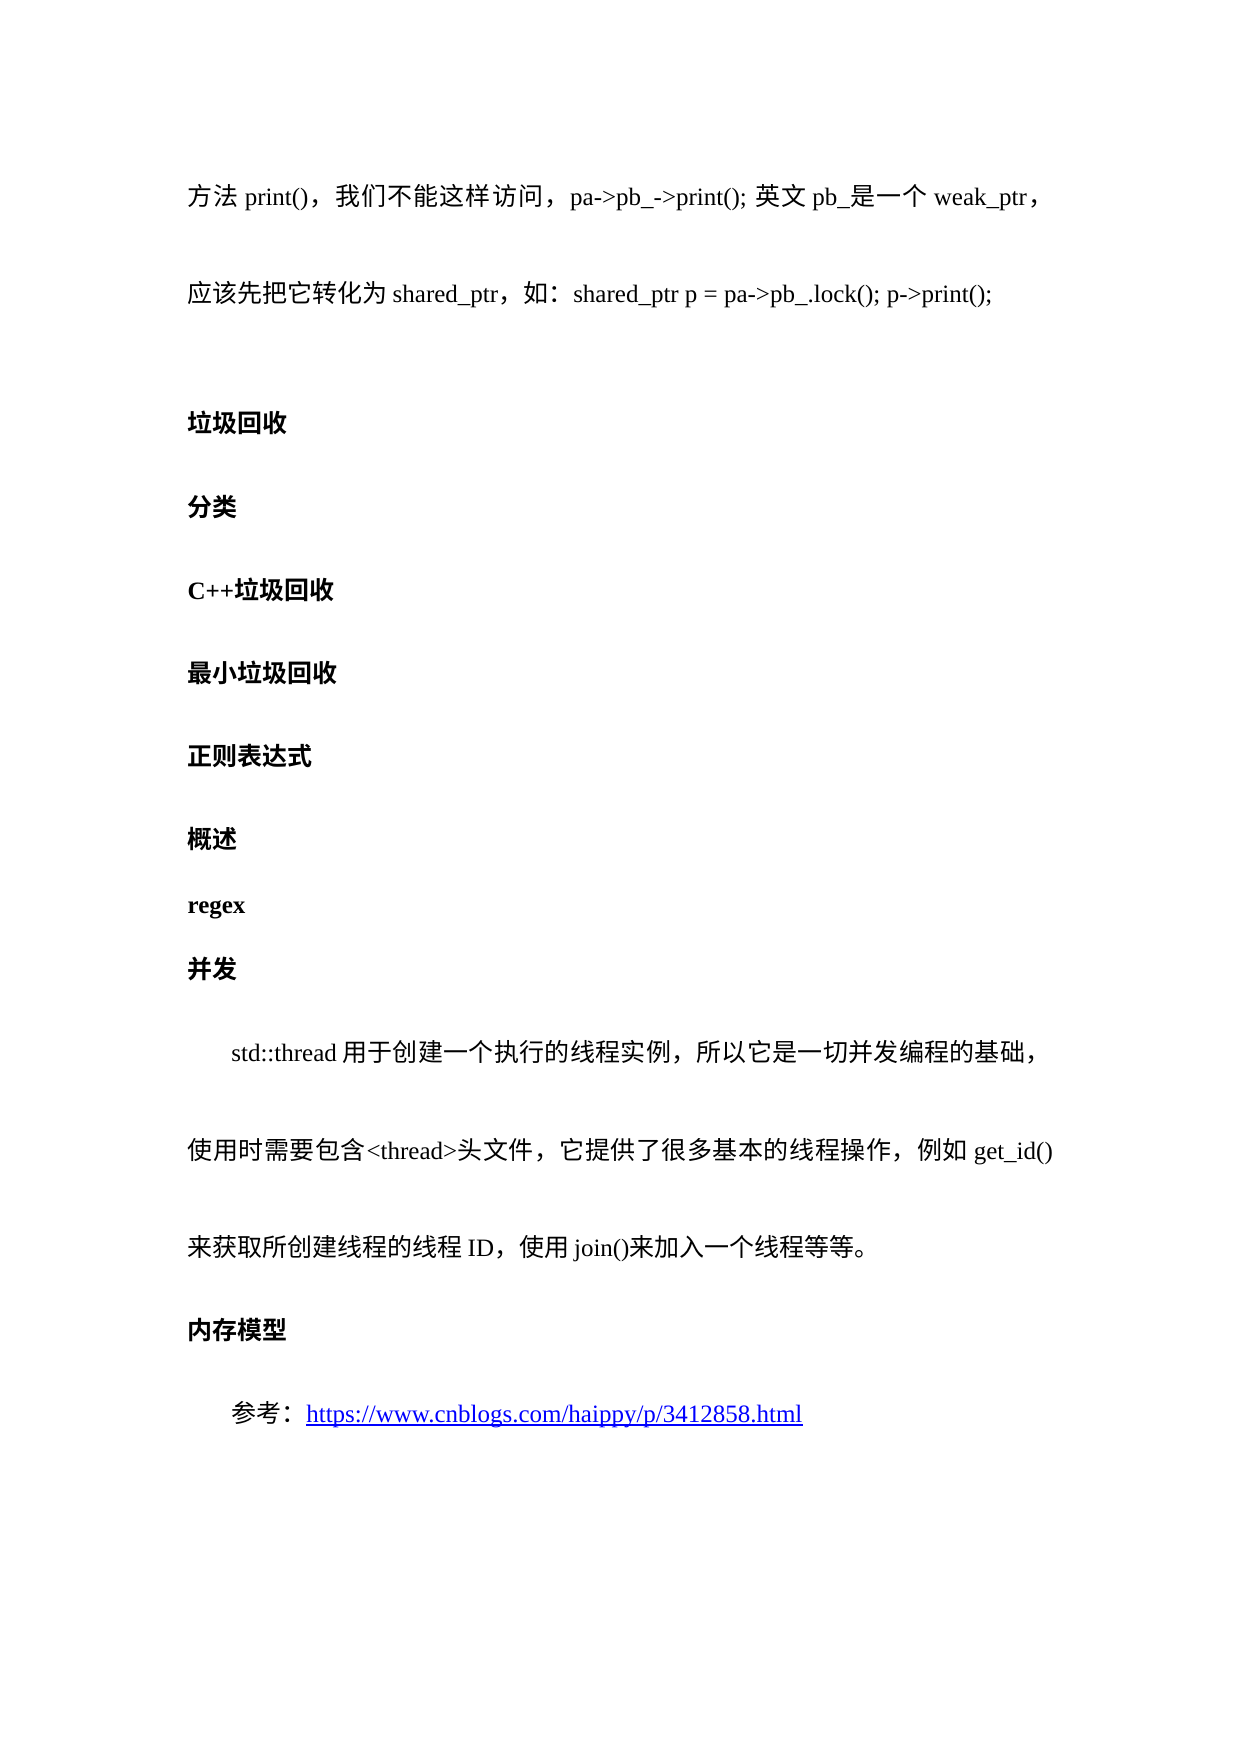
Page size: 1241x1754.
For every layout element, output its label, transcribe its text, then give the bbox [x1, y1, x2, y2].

subtitle 正则表达式 [187, 722, 1053, 787]
subtitle 内存模型 [187, 1296, 1053, 1361]
subtitle 最小垃圾回收 [187, 639, 1053, 704]
subtitle 并发 [187, 935, 1053, 1000]
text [187, 162, 1053, 324]
subtitle 概述 [187, 805, 1053, 870]
text 参考：https://www.cnblogs.com/haippy/p/3412858.html [187, 1379, 1053, 1444]
subtitle 分类 [187, 473, 1053, 538]
subtitle 垃圾回收 [187, 389, 1053, 454]
subtitle C++垃圾回收 [187, 556, 1053, 621]
text std::thread用于创建一个执行的线程实例，所以它是一切并发编程的基础，使用时需要包含<thread>头文件，它提供了很多基本的线程操作，例如get_id()来获取所创建线程的线程ID，使用join()来加入一个线程等等。 [187, 1018, 1053, 1278]
subtitle regex [187, 888, 1053, 921]
